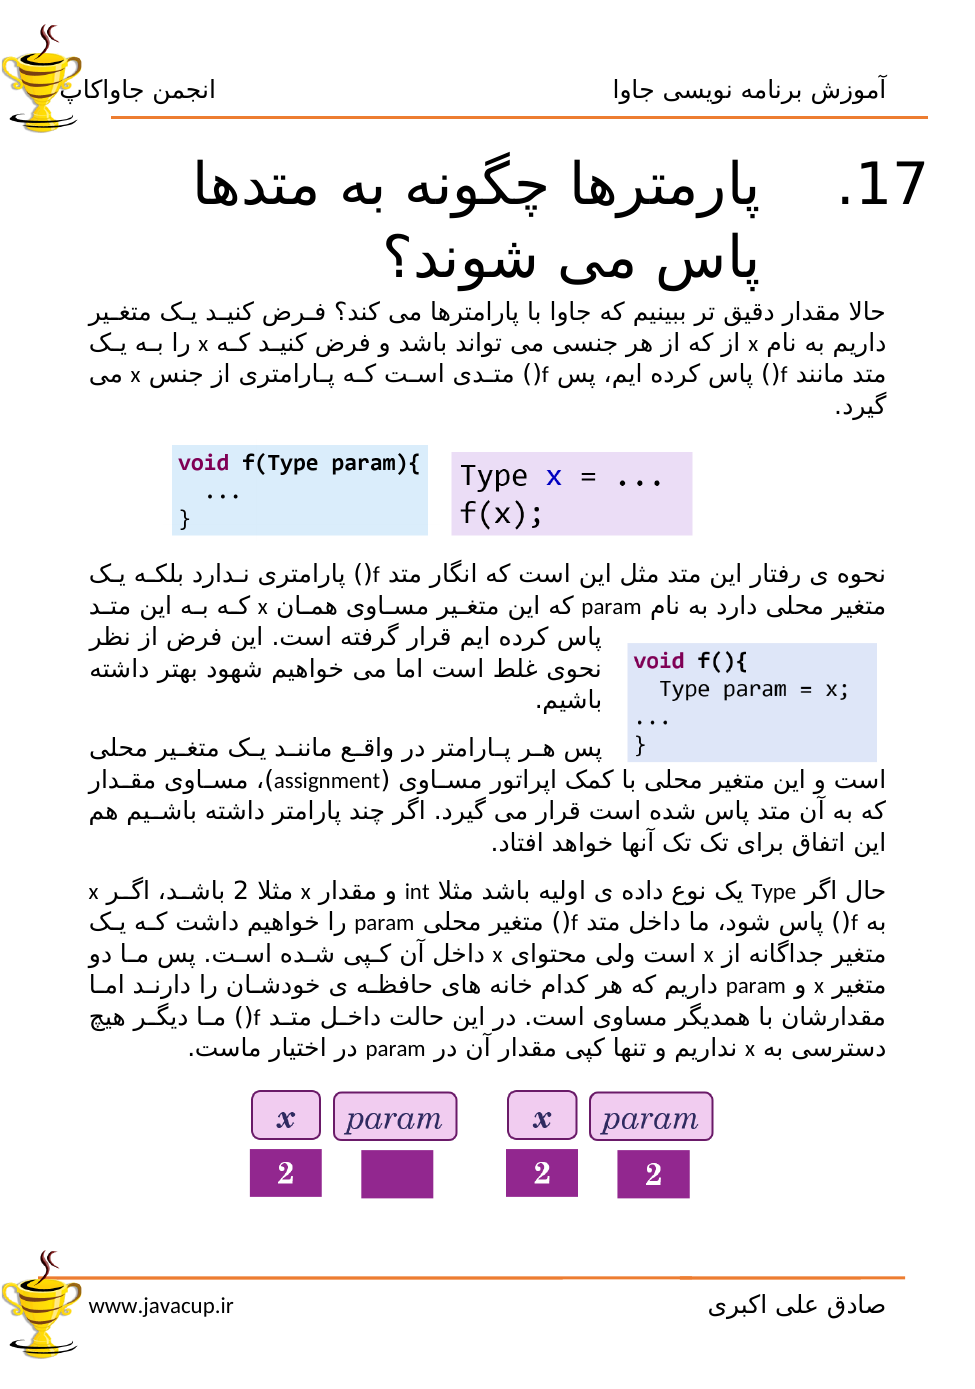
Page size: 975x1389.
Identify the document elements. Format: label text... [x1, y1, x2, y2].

picture [620, 635, 887, 767]
picture [163, 439, 812, 541]
text حال اگر Type یک نوع داده ی اولیه باشد مثلا int و مقدار x مثلا 2 باشد، اگر x به f() پاس شود، ما داخل متد f() متغیر محلی param را خواهیم داشت که یک متغیر جداگانه از x است ولی محتوای x داخل آن کپی شده است. پس ما دو متغیر x و param داریم که هر کدام خانه های حافظه ی خودشان را دارند اما مقدارشان با همدیگر مساوی است. در این حالت داخل متد f() ما دیگر هیچ دسترسی به x نداریم و تنها کپی مقدار آن در param در اختیار ماست. [89, 876, 886, 1063]
picture [237, 1081, 738, 1219]
picture [0, 21, 82, 132]
text نحوه ی رفتار این متد مثل این است که انگار متد f() پارامتری ندارد بلکه یک متغیر محلی دارد به نام param که این متغیر مساوی همان x که به این متد پاس کرده ایم قرار گرفته است. این فرض از نظر نحوی غلط است اما می خواهیم شهود بهتر داشته باشیم. [89, 560, 886, 715]
text حالا مقدار دقیق تر ببینیم که جاوا با پارامترها می کند؟ فرض کنید یک متغیر داریم به نام x از که از هر جنسی می تواند باشد و فرض کنید که x را به یک متد مانند f() پاس کرده ایم، پس f() متدی است که پارامتری از جنس x می گیرد. [89, 297, 886, 420]
text پس هر پارامتر در واقع مانند یک متغیر محلی است و این متغیر محلی با کمک اپراتور مساوی (assignment)، مساوی مقدار که به آن متد پاس شده است قرار می گیرد. اگر چند پارامتر داشته باشیم هم این اتفاق برای تک تک آنها خواهد افتاد. [89, 734, 886, 857]
picture [0, 1247, 82, 1358]
subtitle پارمترها چگونه به متدها پاس می شوند؟ [89, 150, 836, 291]
